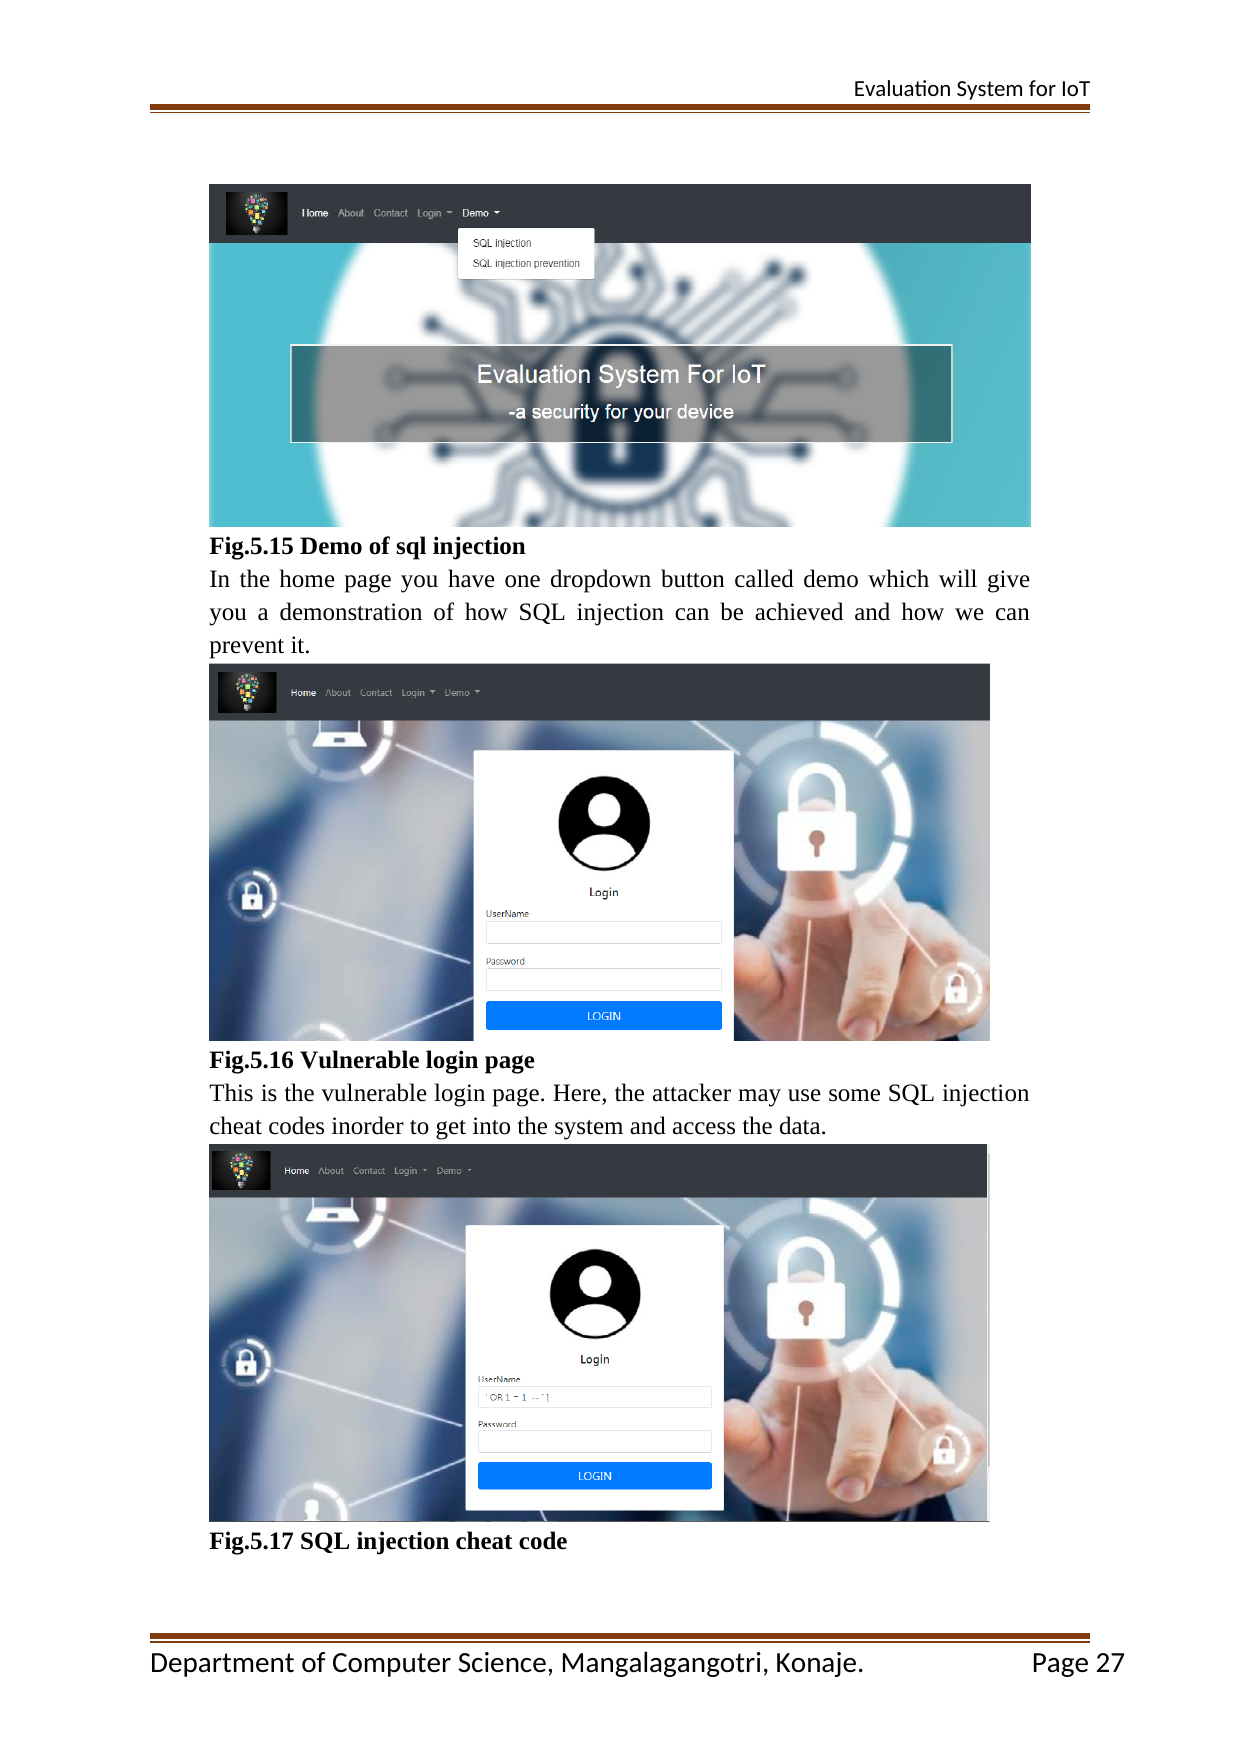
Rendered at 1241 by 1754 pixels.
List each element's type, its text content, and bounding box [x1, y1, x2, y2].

picture [209, 184, 1031, 527]
list Fig.5.16 Vulnerable login page [209, 1045, 1031, 1074]
picture [209, 1144, 990, 1522]
list In the home page you have one dropdown button called demo which will give you a demonstration of how SQL injection can be achieved and how we can prevent it. [209, 564, 1031, 659]
list Fig.5.15 Demo of sql injection [209, 531, 1031, 560]
list Fig.5.17 SQL injection cheat code [209, 1526, 1031, 1555]
list This is the vulnerable login page. Here, the attacker may use some SQL injection cheat codes inorder to get into the system and access the data. [209, 1078, 1031, 1140]
picture [209, 663, 990, 1041]
